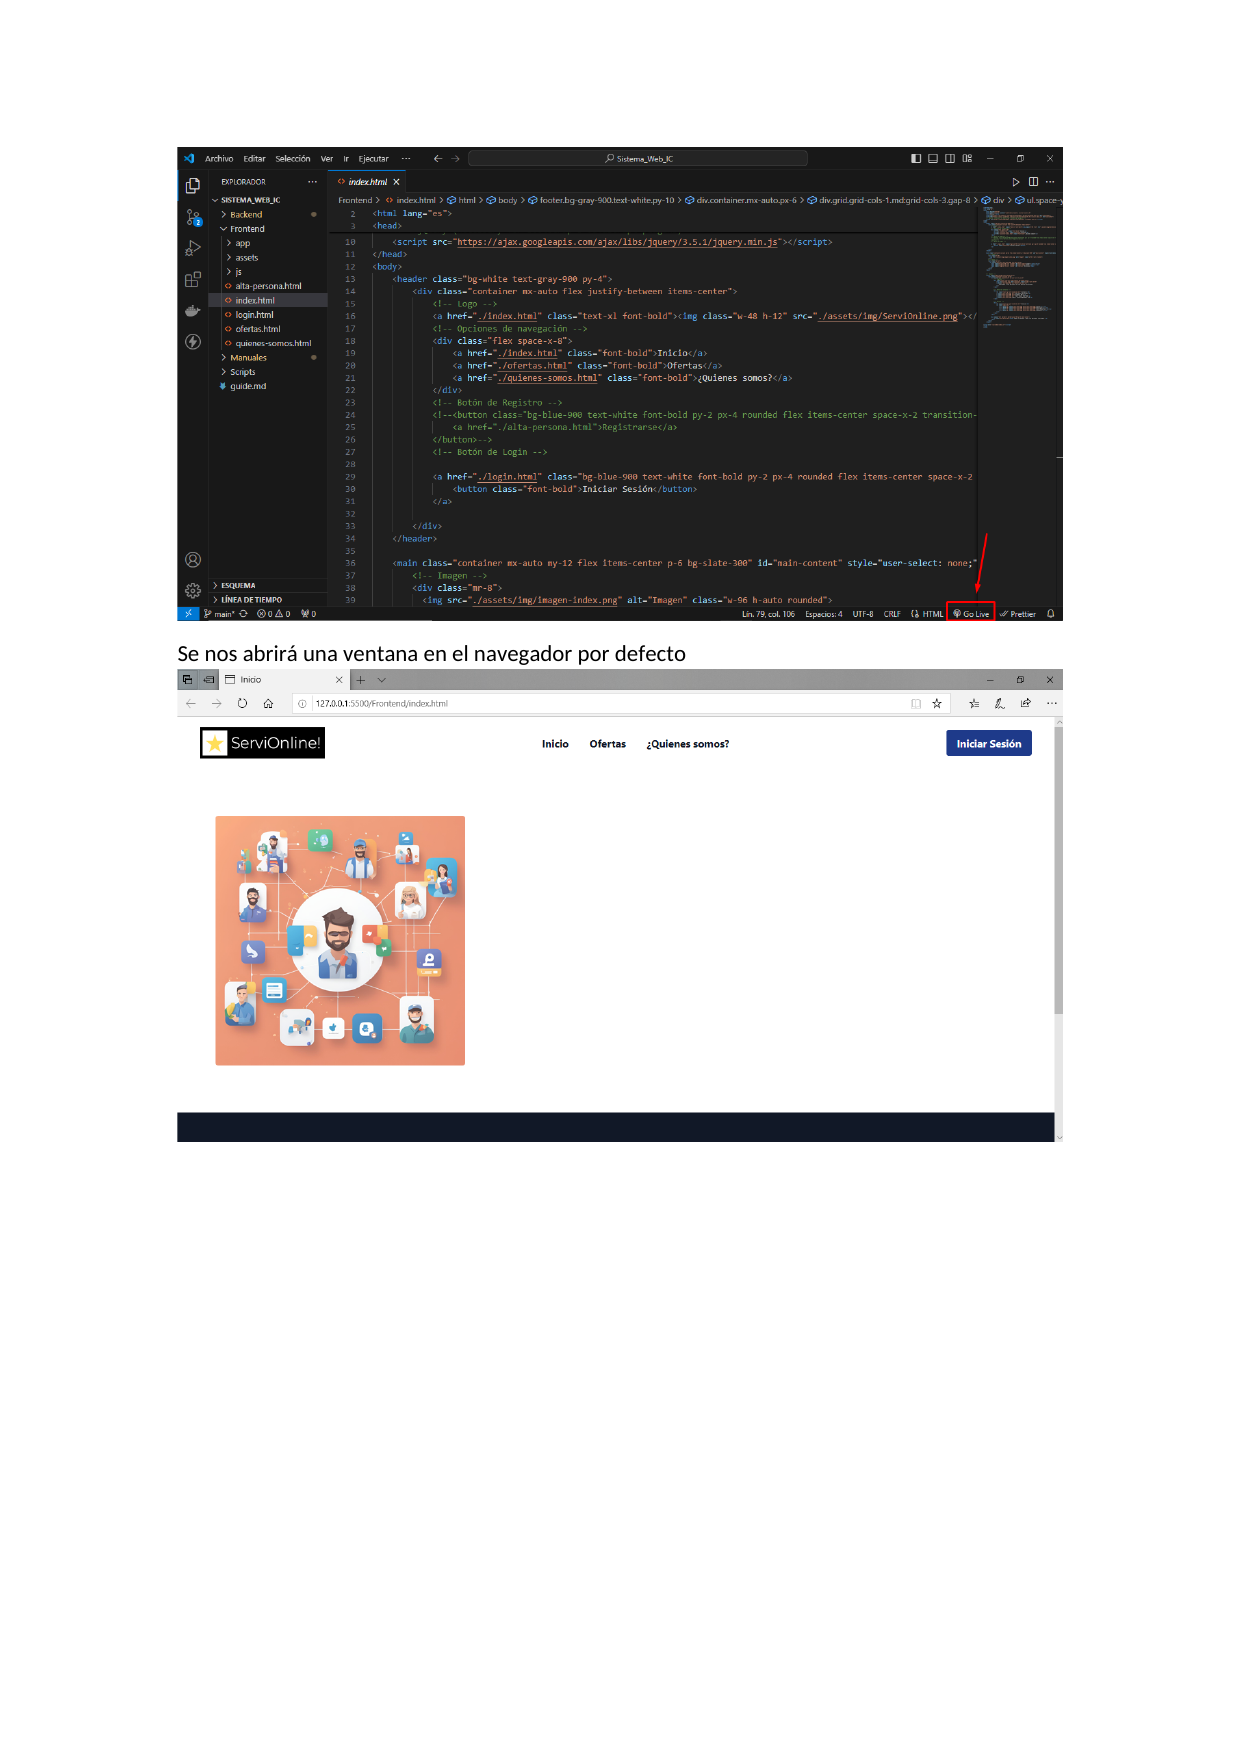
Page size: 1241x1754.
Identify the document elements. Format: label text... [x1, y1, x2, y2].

text Se nos abrirá una ventana en el navegador por defecto [177, 639, 1063, 669]
picture [177, 147, 1063, 621]
picture [177, 669, 1063, 1142]
